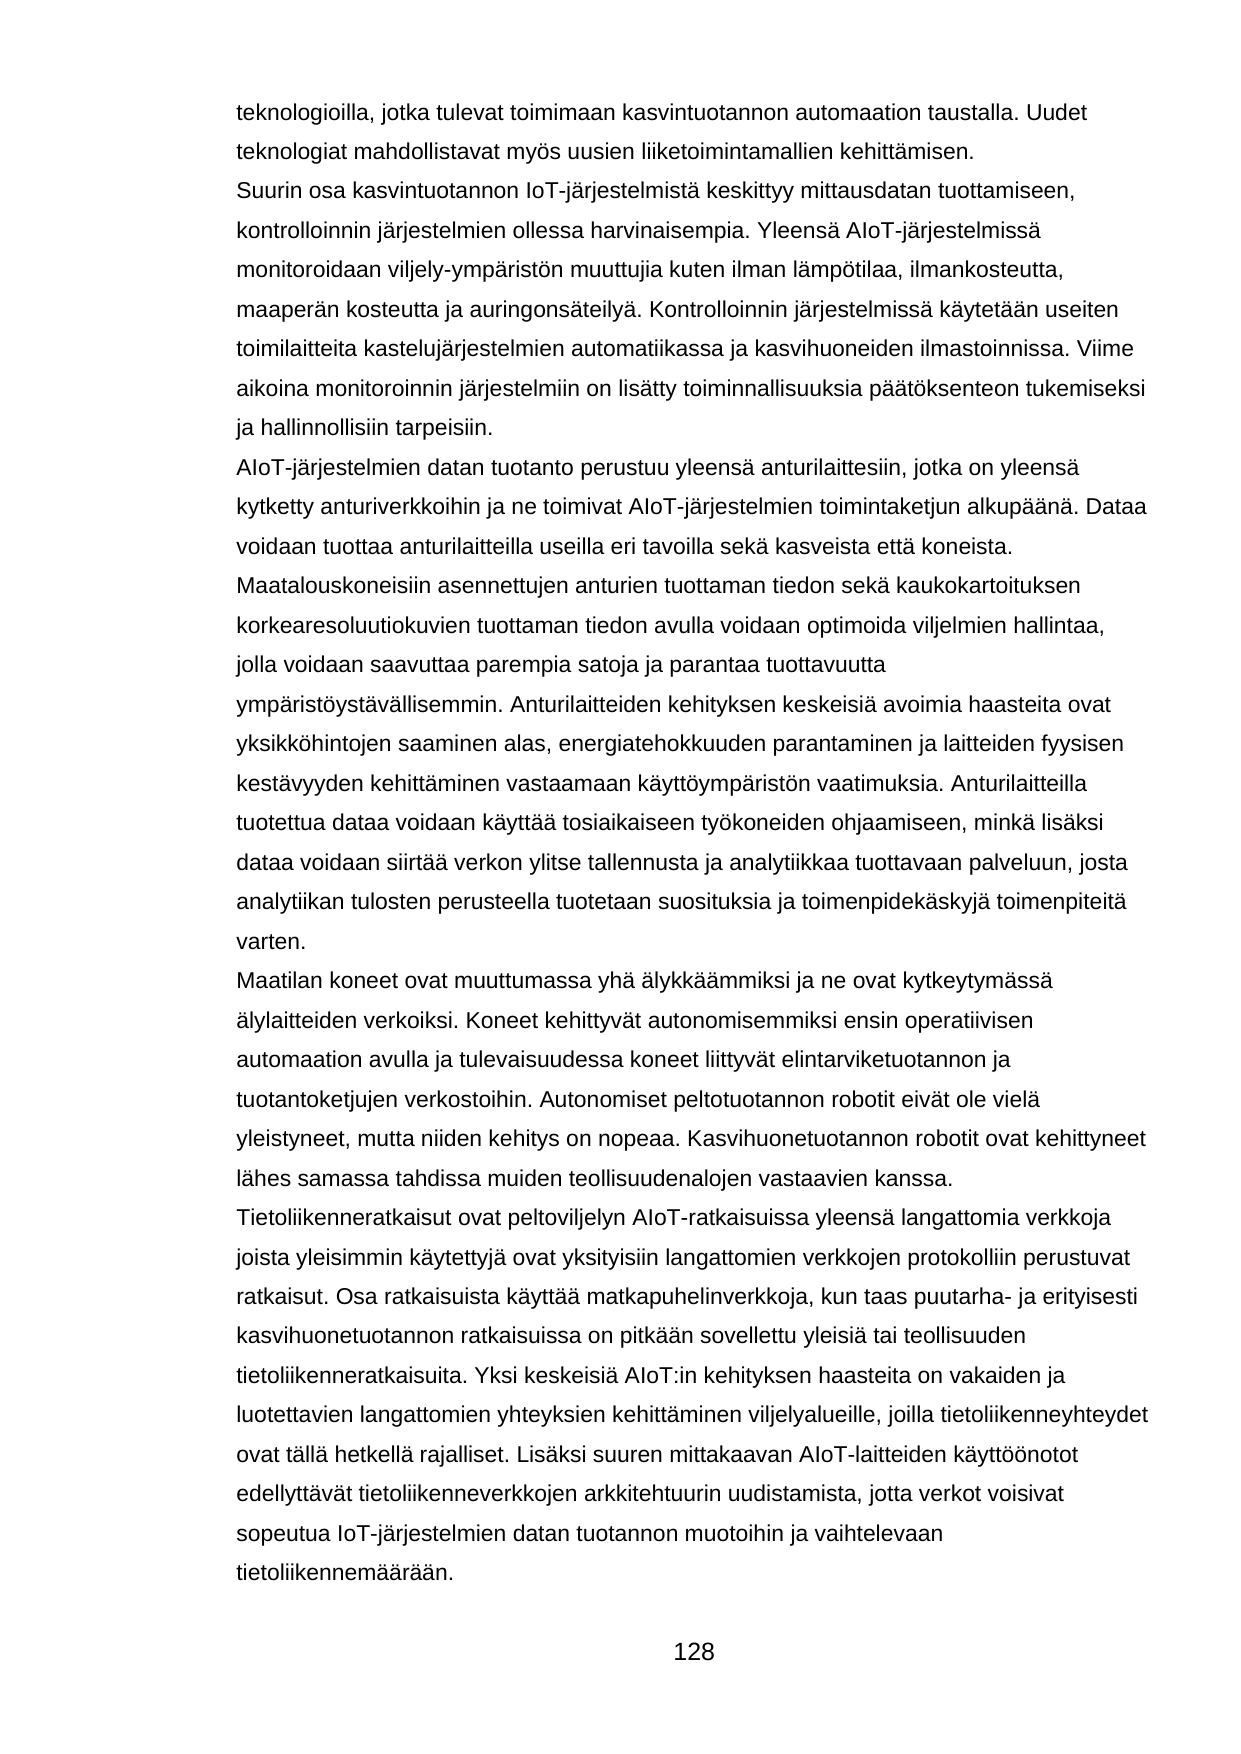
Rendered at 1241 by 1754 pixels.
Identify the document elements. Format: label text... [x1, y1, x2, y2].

text Suurin osa kasvintuotannon IoT-järjestelmistä keskittyy mittausdatan tuottamiseen, kontrolloinnin järjestelmien ollessa harvinaisempia. Yleensä AIoT-järjestelmissä monitoroidaan viljely-ympäristön muuttujia kuten ilman lämpötilaa, ilmankosteutta, maaperän kosteutta ja auringonsäteilyä. Kontrolloinnin järjestelmissä käytetään useiten toimilaitteita kastelujärjestelmien automatiikassa ja kasvihuoneiden ilmastoinnissa. Viime aikoina monitoroinnin järjestelmiin on lisätty toiminnallisuuksia päätöksenteon tukemiseksi ja hallinnollisiin tarpeisiin. [236, 177, 1152, 441]
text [236, 98, 1152, 164]
text Tietoliikenneratkaisut ovat peltoviljelyn AIoT-ratkaisuissa yleensä langattomia verkkoja joista yleisimmin käytettyjä ovat yksityisiin langattomien verkkojen protokolliin perustuvat ratkaisut. Osa ratkaisuista käyttää matkapuhelinverkkoja, kun taas puutarha- ja erityisesti kasvihuonetuotannon ratkaisuissa on pitkään sovellettu yleisiä tai teollisuuden tietoliikenneratkaisuita. Yksi keskeisiä AIoT:in kehityksen haasteita on vakaiden ja luotettavien langattomien yhteyksien kehittäminen viljelyalueille, joilla tietoliikenneyhteydet ovat tällä hetkellä rajalliset. Lisäksi suuren mittakaavan AIoT-laitteiden käyttöönotot edellyttävät tietoliikenneverkkojen arkkitehtuurin uudistamista, jotta verkot voisivat sopeutua IoT-järjestelmien datan tuotannon muotoihin ja vaihtelevaan tietoliikennemäärään. [236, 1204, 1152, 1586]
text Maatilan koneet ovat muuttumassa yhä älykkäämmiksi ja ne ovat kytkeytymässä älylaitteiden verkoiksi. Koneet kehittyvät autonomisemmiksi ensin operatiivisen automaation avulla ja tulevaisuudessa koneet liittyvät elintarviketuotannon ja tuotantoketjujen verkostoihin. Autonomiset peltotuotannon robotit eivät ole vielä yleistyneet, mutta niiden kehitys on nopeaa. Kasvihuonetuotannon robotit ovat kehittyneet lähes samassa tahdissa muiden teollisuudenalojen vastaavien kanssa. [236, 967, 1152, 1191]
text AIoT-järjestelmien datan tuotanto perustuu yleensä anturilaittesiin, jotka on yleensä kytketty anturiverkkoihin ja ne toimivat AIoT-järjestelmien toimintaketjun alkupäänä. Dataa voidaan tuottaa anturilaitteilla useilla eri tavoilla sekä kasveista että koneista. Maatalouskoneisiin asennettujen anturien tuottaman tiedon sekä kaukokartoituksen korkearesoluutiokuvien tuottaman tiedon avulla voidaan optimoida viljelmien hallintaa, jolla voidaan saavuttaa parempia satoja ja parantaa tuottavuutta ympäristöystävällisemmin. Anturilaitteiden kehityksen keskeisiä avoimia haasteita ovat yksikköhintojen saaminen alas, energiatehokkuuden parantaminen ja laitteiden fyysisen kestävyyden kehittäminen vastaamaan käyttöympäristön vaatimuksia. Anturilaitteilla tuotettua dataa voidaan käyttää tosiaikaiseen työkoneiden ohjaamiseen, minkä lisäksi dataa voidaan siirtää verkon ylitse tallennusta ja analytiikkaa tuottavaan palveluun, josta analytiikan tulosten perusteella tuotetaan suosituksia ja toimenpidekäskyjä toimenpiteitä varten. [236, 454, 1152, 954]
